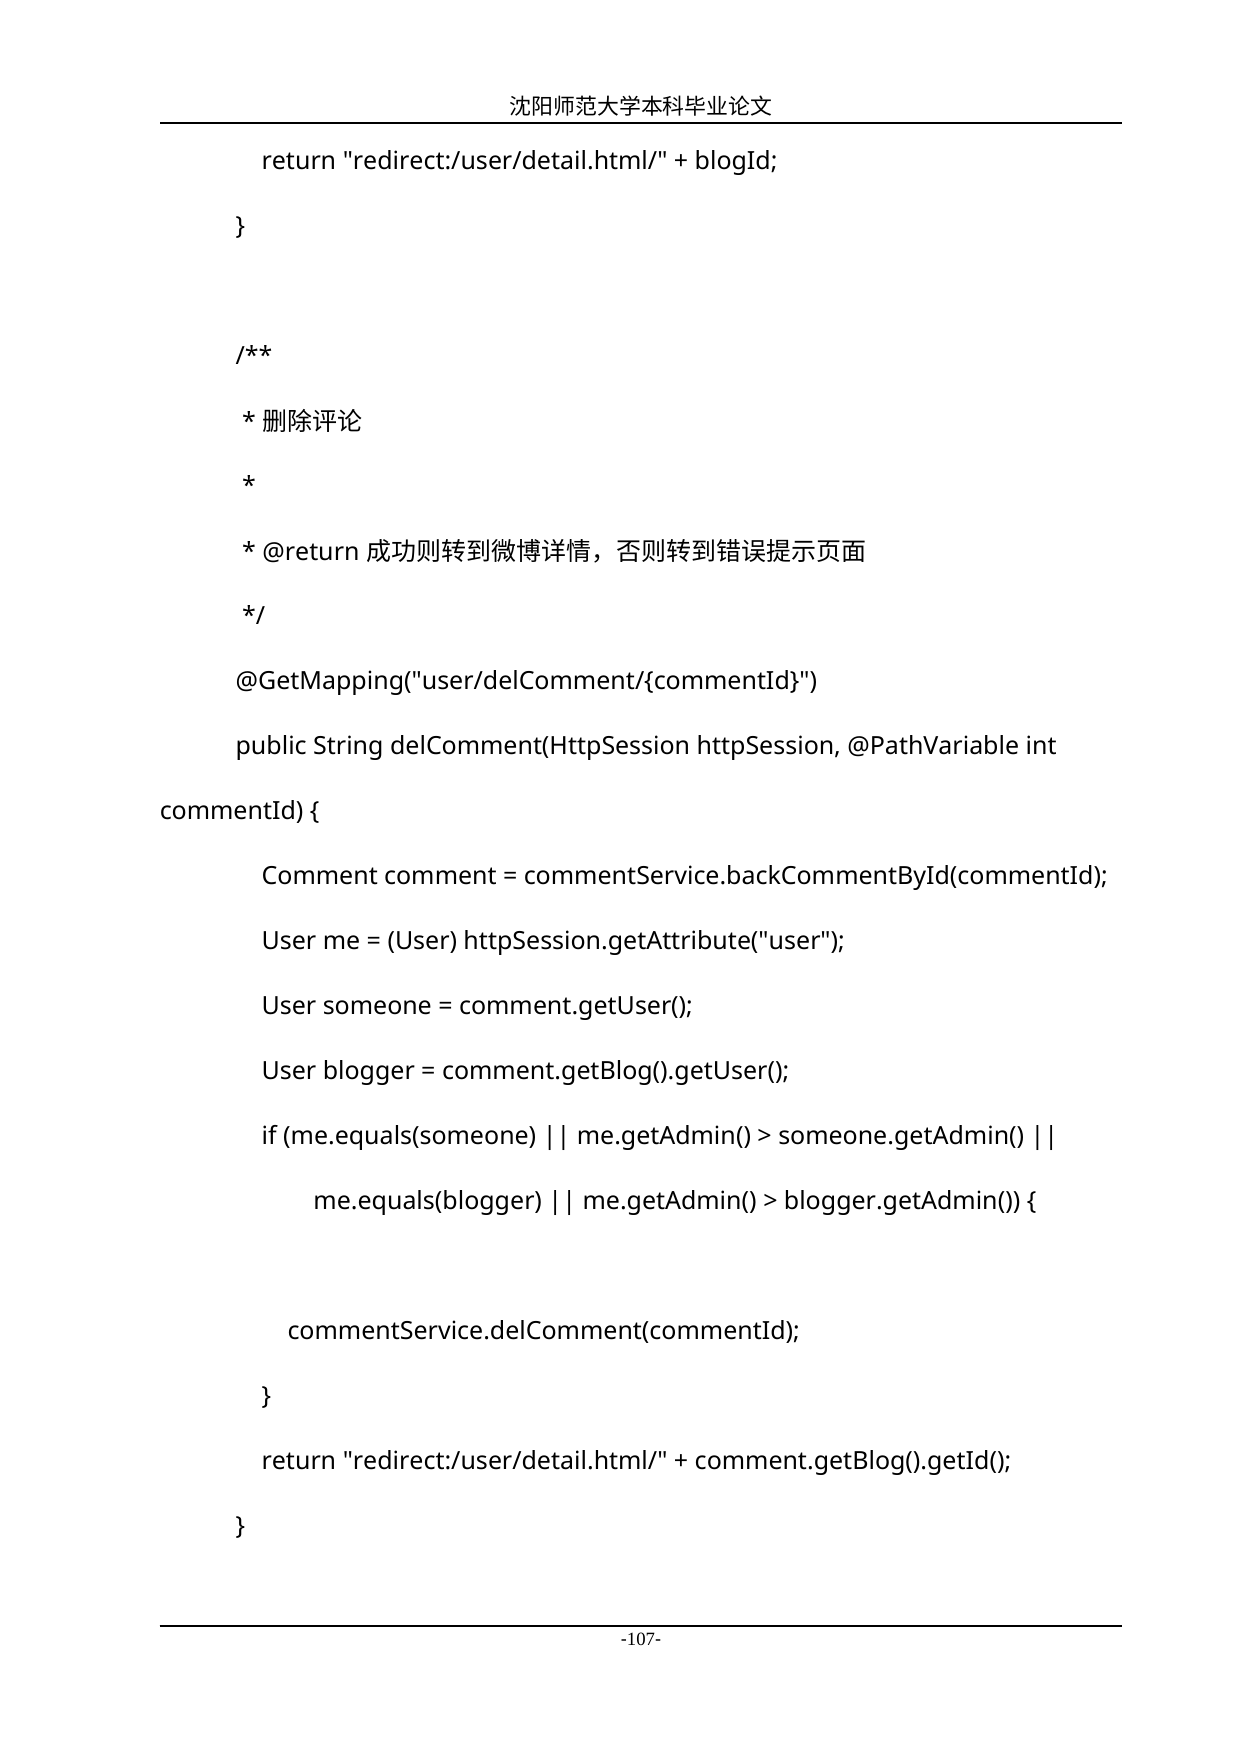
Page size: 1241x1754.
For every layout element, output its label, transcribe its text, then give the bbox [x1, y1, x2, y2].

text } [159, 1362, 1122, 1427]
text return "redirect:/user/detail.html/" + comment.getBlog().getId(); [159, 1427, 1122, 1492]
text */ [159, 582, 1122, 647]
text me.equals(blogger) || me.getAdmin() > blogger.getAdmin()) { [159, 1167, 1122, 1232]
text User someone = comment.getUser(); [159, 972, 1122, 1037]
text * [159, 452, 1122, 517]
text * 删除评论 [159, 387, 1122, 452]
text /** [159, 322, 1122, 387]
text @GetMapping("user/delComment/{commentId}") [159, 647, 1122, 712]
text User blogger = comment.getBlog().getUser(); [159, 1037, 1122, 1102]
text if (me.equals(someone) || me.getAdmin() > someone.getAdmin() || [159, 1102, 1122, 1167]
text Comment comment = commentService.backCommentById(commentId); [159, 842, 1122, 907]
text User me = (User) httpSession.getAttribute("user"); [159, 907, 1122, 972]
text return "redirect:/user/detail.html/" + blogId; [159, 127, 1122, 192]
text commentService.delComment(commentId); [159, 1297, 1122, 1362]
text * @return 成功则转到微博详情，否则转到错误提示页面 [159, 517, 1122, 582]
text } [159, 192, 1122, 257]
text public String delComment(HttpSession httpSession, @PathVariable int commentId) { [159, 712, 1122, 842]
text } [159, 1492, 1122, 1557]
